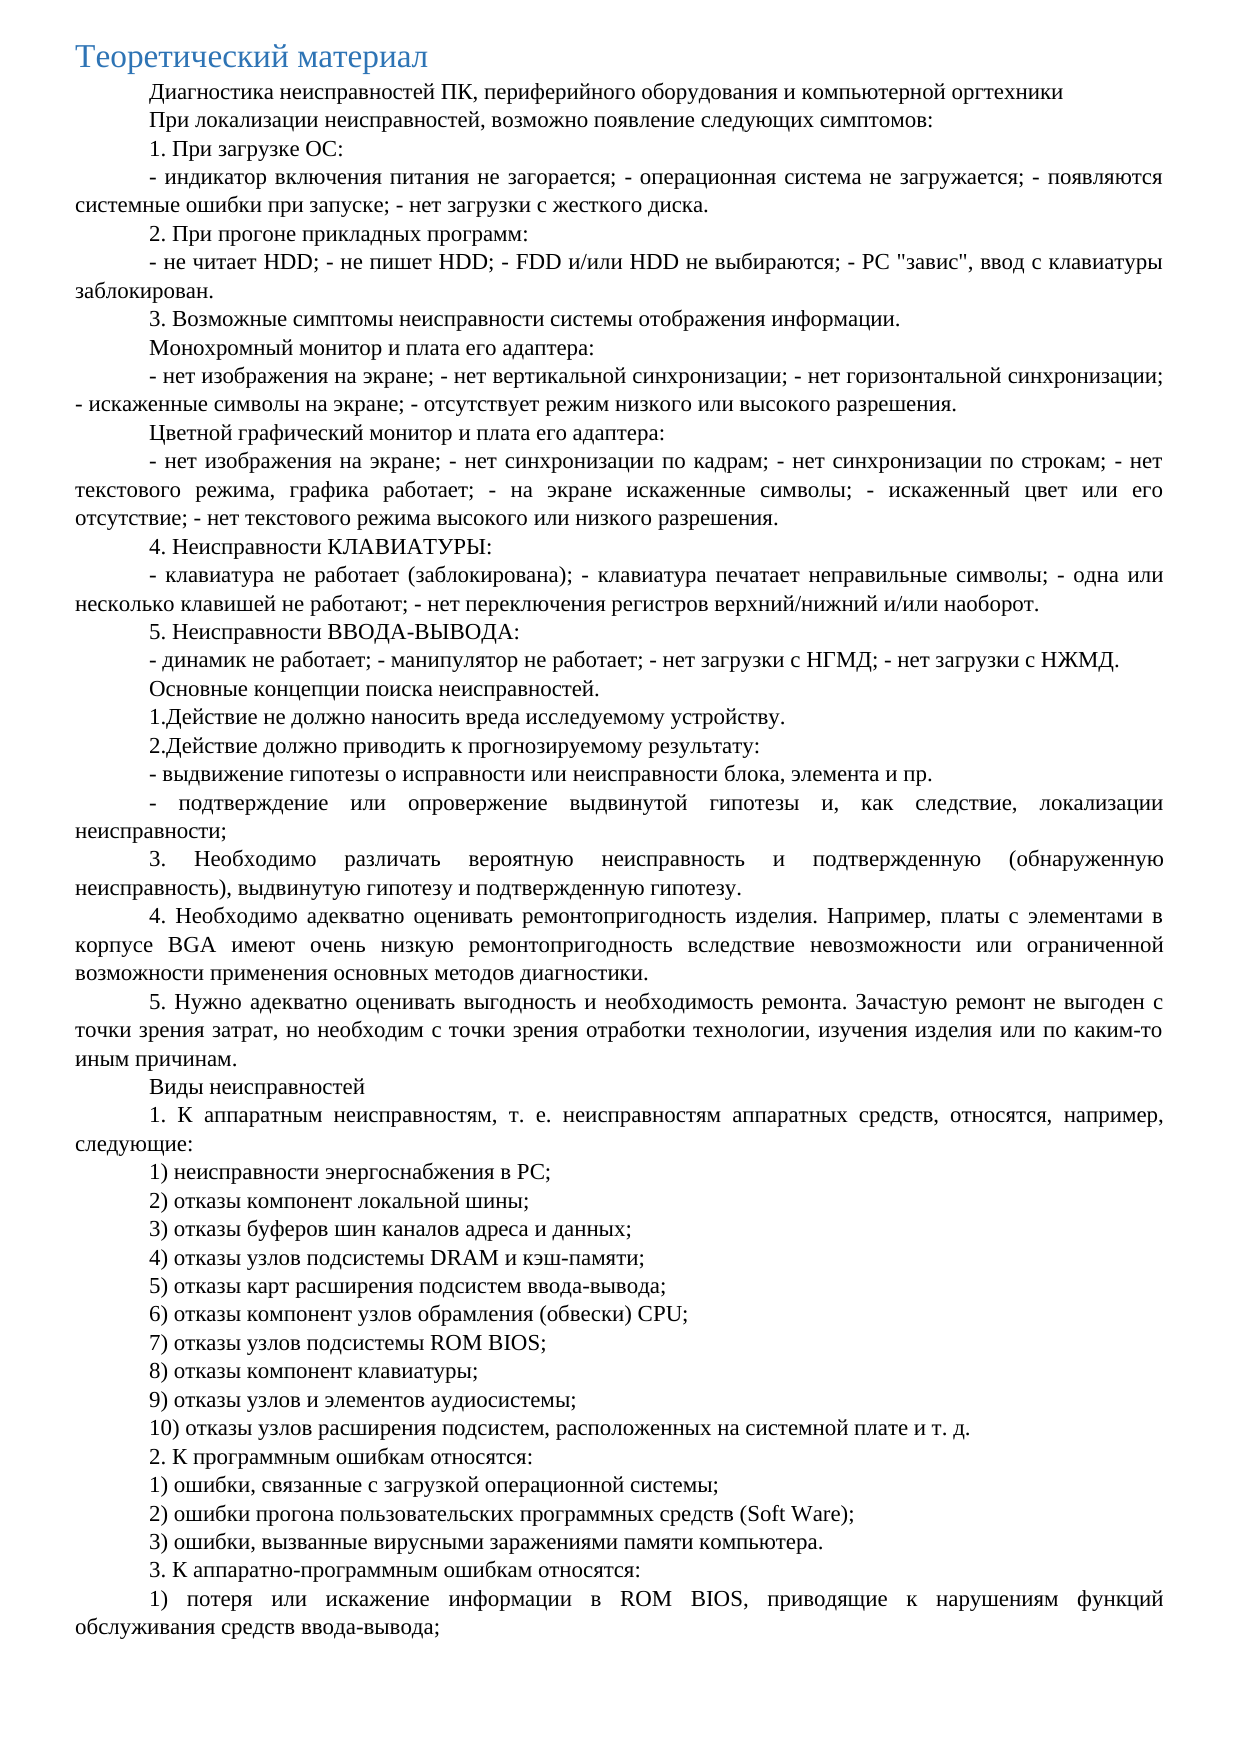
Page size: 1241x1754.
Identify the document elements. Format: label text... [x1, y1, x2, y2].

text 8) отказы компонент клавиатуры; [75, 1357, 1165, 1384]
text Виды неисправностей [75, 1073, 1165, 1099]
text - нет изображения на экране; - нет синхронизации по кадрам; - нет синхронизации по строкам; - нет текстового режима, графика работает; - на экране искаженные символы; - искаженный цвет или его отсутствие; - нет текстового режима высокого или низкого разрешения. [75, 447, 1165, 531]
text 6) отказы компонент узлов обрамления (обвески) CPU; [75, 1301, 1165, 1327]
text 1. К аппаратным неисправностям, т. е. неисправностям аппаратных средств, относятся, например, следующие: [75, 1101, 1165, 1156]
text При локализации неисправностей, возможно появление следующих симптомов: [75, 106, 1165, 132]
text - подтверждение или опровержение выдвинутой гипотезы и, как следствие, локализации неисправности; [75, 789, 1165, 843]
text 5) отказы карт расширения подсистем ввода-вывода; [75, 1272, 1165, 1298]
text - индикатор включения питания не загорается; - операционная система не загружается; - появляются системные ошибки при запуске; - нет загрузки с жесткого диска. [75, 163, 1165, 218]
subtitle Теоретический материал [75, 36, 1165, 75]
text 4) отказы узлов подсистемы DRAM и кэш-памяти; [75, 1244, 1165, 1270]
text 4. Неисправности КЛАВИАТУРЫ: [75, 533, 1165, 559]
text 1) ошибки, связанные с загрузкой операционной системы; [75, 1471, 1165, 1497]
text 3. Возможные симптомы неисправности системы отображения информации. [75, 305, 1165, 332]
text 3. К аппаратно-программным ошибкам относятся: [75, 1556, 1165, 1583]
text 1) неисправности энергоснабжения в РС; [75, 1158, 1165, 1185]
text 5. Неисправности ВВОДА-ВЫВОДА: [75, 618, 1165, 644]
text 5. Нужно адекватно оценивать выгодность и необходимость ремонта. Зачастую ремонт не выгоден с точки зрения затрат, но необходим с точки зрения отработки технологии, изучения изделия или по каким-то иным причинам. [75, 988, 1165, 1071]
text 1) потеря или искажение информации в ROM BIOS, приводящие к нарушениям функций обслуживания средств ввода-вывода; [75, 1585, 1165, 1640]
text - нет изображения на экране; - нет вертикальной синхронизации; - нет горизонтальной синхронизации; - искаженные символы на экране; - отсутствует режим низкого или высокого разрешения. [75, 362, 1165, 417]
text 2. К программным ошибкам относятся: [75, 1443, 1165, 1469]
text 3) ошибки, вызванные вирусными заражениями памяти компьютера. [75, 1528, 1165, 1554]
text 1.Действие не должно наносить вреда исследуемому устройству. [75, 703, 1165, 730]
text 7) отказы узлов подсистемы ROM BIOS; [75, 1329, 1165, 1355]
text - клавиатура не работает (заблокирована); - клавиатура печатает неправильные символы; - одна или несколько клавишей не работают; - нет переключения регистров верхний/нижний и/или наоборот. [75, 561, 1165, 616]
text 4. Необходимо адекватно оценивать ремонтопригодность изделия. Например, платы с элементами в корпусе BGA имеют очень низкую ремонтопригодность вследствие невозможности или ограниченной возможности применения основных методов диагностики. [75, 902, 1165, 986]
text 2) ошибки прогона пользовательских программных средств (Soft Ware); [75, 1499, 1165, 1526]
text 2) отказы компонент локальной шины; [75, 1187, 1165, 1213]
text 9) отказы узлов и элементов аудиосистемы; [75, 1386, 1165, 1412]
text 3) отказы буферов шин каналов адреса и данных; [75, 1215, 1165, 1242]
text Монохромный монитор и плата его адаптера: [75, 334, 1165, 360]
text Цветной графический монитор и плата его адаптера: [75, 419, 1165, 445]
text Основные концепции поиска неисправностей. [75, 675, 1165, 701]
text - не читает HDD; - не пишет HDD; - FDD и/или HDD не выбираются; - РС "завис", ввод с клавиатуры заблокирован. [75, 248, 1165, 303]
text 3. Необходимо различать вероятную неисправность и подтвержденную (обнаруженную неисправность), выдвинутую гипотезу и подтвержденную гипотезу. [75, 846, 1165, 900]
text - выдвижение гипотезы о исправности или неисправности блока, элемента и пр. [75, 760, 1165, 787]
text Диагностика неисправностей ПК, периферийного оборудования и компьютерной оргтехники [75, 78, 1165, 104]
text 2. При прогоне прикладных программ: [75, 220, 1165, 246]
text 2.Действие должно приводить к прогнозируемому результату: [75, 732, 1165, 758]
text 1. При загрузке ОС: [75, 134, 1165, 161]
text 10) отказы узлов расширения подсистем, расположенных на системной плате и т. д. [75, 1414, 1165, 1441]
text - динамик не работает; - манипулятор не работает; - нет загрузки с НГМД; - нет загрузки с НЖМД. [75, 646, 1165, 673]
